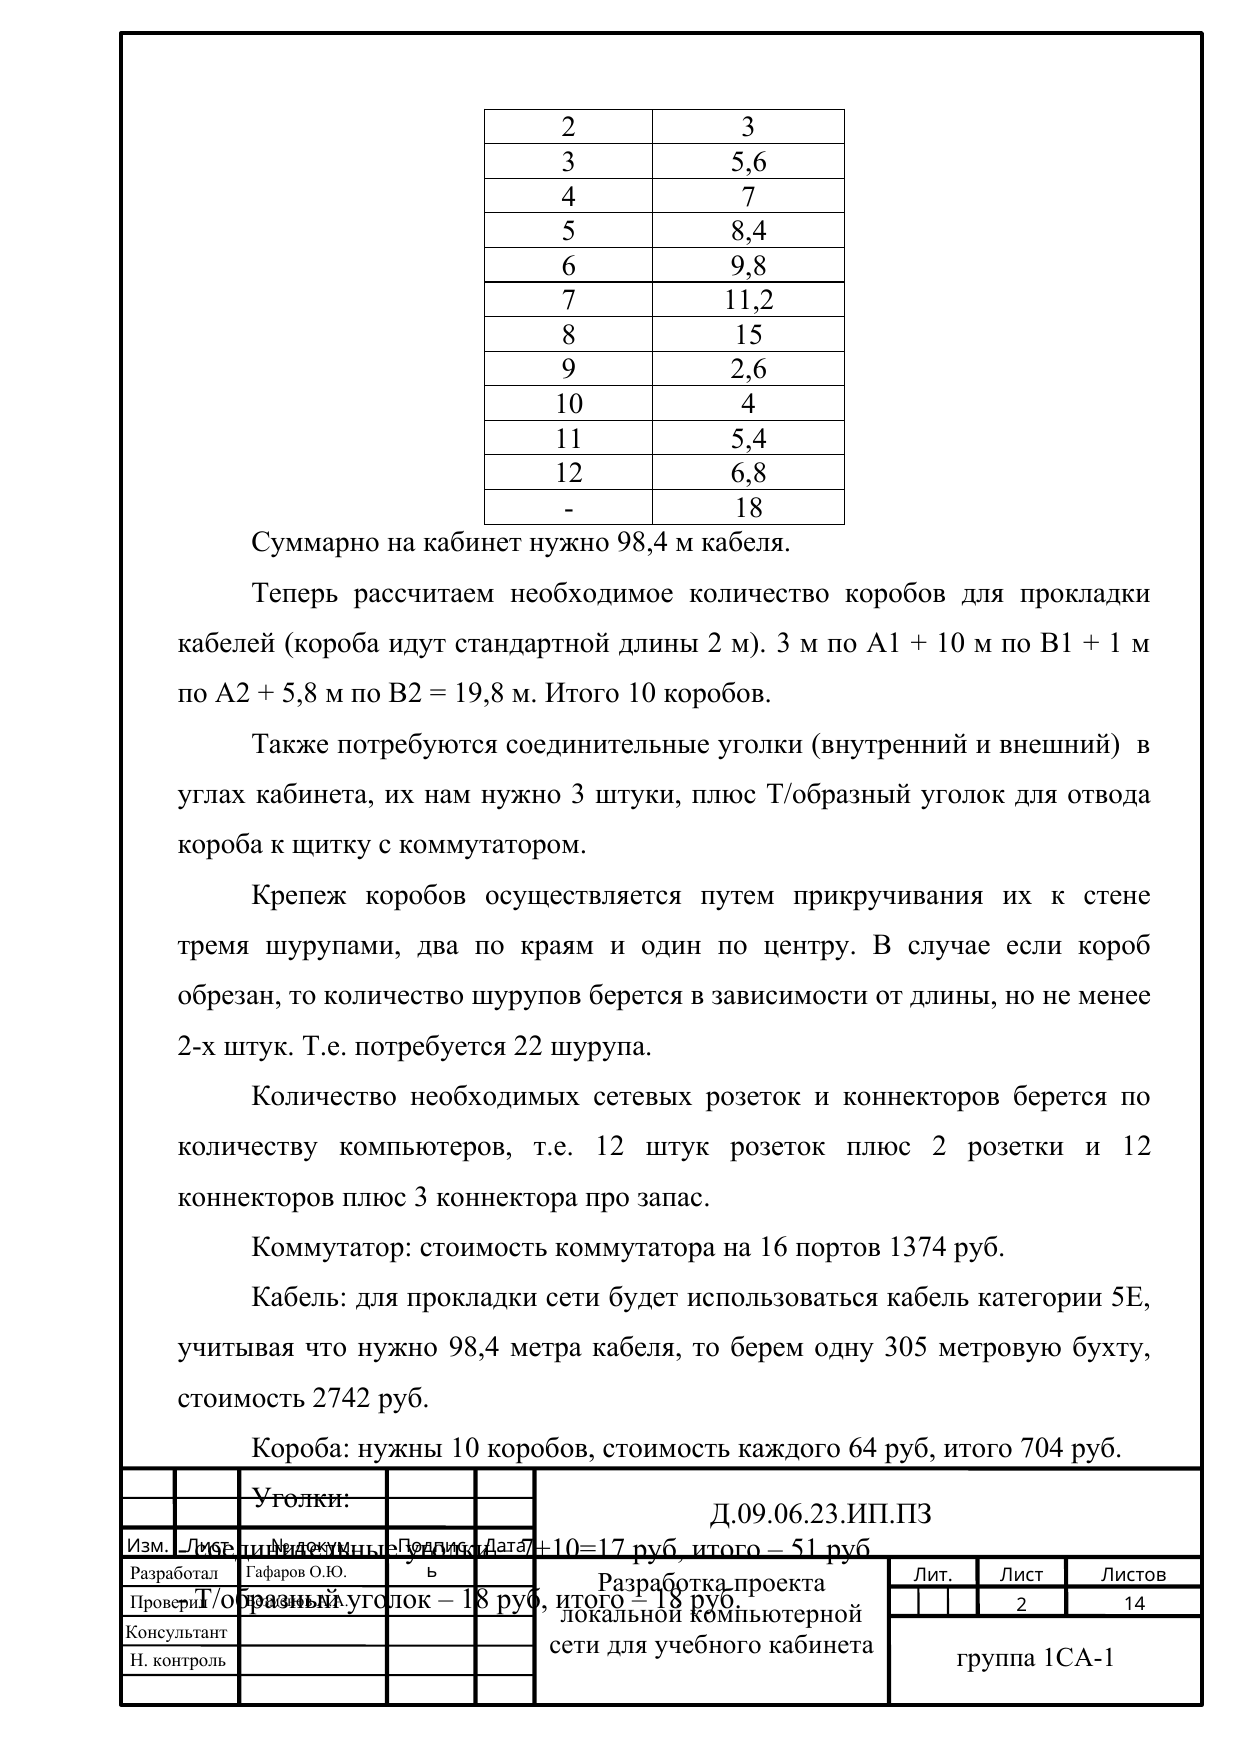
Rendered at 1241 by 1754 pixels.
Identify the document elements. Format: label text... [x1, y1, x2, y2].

text Теперь рассчитаем необходимое количество коробов для прокладки кабелей (короба идут стандартной длины ). 3 м по А1 + 10 м по В1 + 1 м по А2 + 5,8 м по В2 = 19,8 м. Итого 10 коробов. [177, 575, 1152, 709]
table_cell 3 [653, 110, 844, 143]
text Суммарно на кабинет нужно 98,4 м кабеля. [177, 524, 1152, 558]
table_cell 15 [653, 317, 844, 351]
table_cell 5,6 [653, 144, 844, 178]
table_cell 11 [485, 421, 652, 454]
table_cell 4 [485, 179, 652, 212]
table_cell 6 [485, 248, 652, 281]
text Крепеж коробов осуществляется путем прикручивания их к стене тремя шурупами, два по краям и один по центру. В случае если короб обрезан, то количество шурупов берется в зависимости от длины, но не менее 2-х штук. Т.е. потребуется 22 шурупа. [177, 877, 1152, 1061]
text - соединительные уголки – 7+10=17 руб, итого – 51 руб. [177, 1531, 1152, 1564]
table_cell 10 [485, 386, 652, 420]
text - Т/образный уголок – 18 руб, итого – 18 руб. [177, 1581, 1152, 1615]
text Коммутатор: стоимость коммутатора на 16 портов 1374 руб. [177, 1229, 1152, 1262]
table_cell 2 [485, 110, 652, 143]
table_cell 6,8 [653, 455, 844, 489]
table_cell 12 [485, 455, 652, 489]
table_cell 5,4 [653, 421, 844, 454]
table_cell 8,4 [653, 213, 844, 247]
text Короба: нужны 10 коробов, стоимость каждого 64 руб, итого 704 руб. [177, 1430, 1152, 1464]
table_cell 5 [485, 213, 652, 247]
text Количество необходимых сетевых розеток и коннекторов берется по количеству компьютеров, т.е. 12 штук розеток плюс 2 розетки и 12 коннекторов плюс 3 коннектора про запас. [177, 1078, 1152, 1212]
table_cell 8 [485, 317, 652, 351]
table_cell 18 [653, 490, 844, 523]
table_cell 7 [485, 283, 652, 316]
table_cell 4 [653, 386, 844, 420]
table_cell - [485, 490, 652, 523]
text Уголки: [177, 1481, 1152, 1514]
table_cell 11,2 [653, 283, 844, 316]
table_cell 2,6 [653, 352, 844, 385]
text Кабель: для прокладки сети будет использоваться кабель категории 5Е, учитывая что нужно 98,4 метра кабеля, то берем одну 305 метровую бухту, стоимость 2742 руб. [177, 1279, 1152, 1413]
table_cell 9 [485, 352, 652, 385]
table_cell 9,8 [653, 248, 844, 281]
table_cell 3 [485, 144, 652, 178]
table_cell 7 [653, 179, 844, 212]
text Также потребуются соединительные уголки (внутренний и внешний) в углах кабинета, их нам нужно 3 штуки, плюс Т/образный уголок для отвода короба к щитку с коммутатором. [177, 726, 1152, 860]
